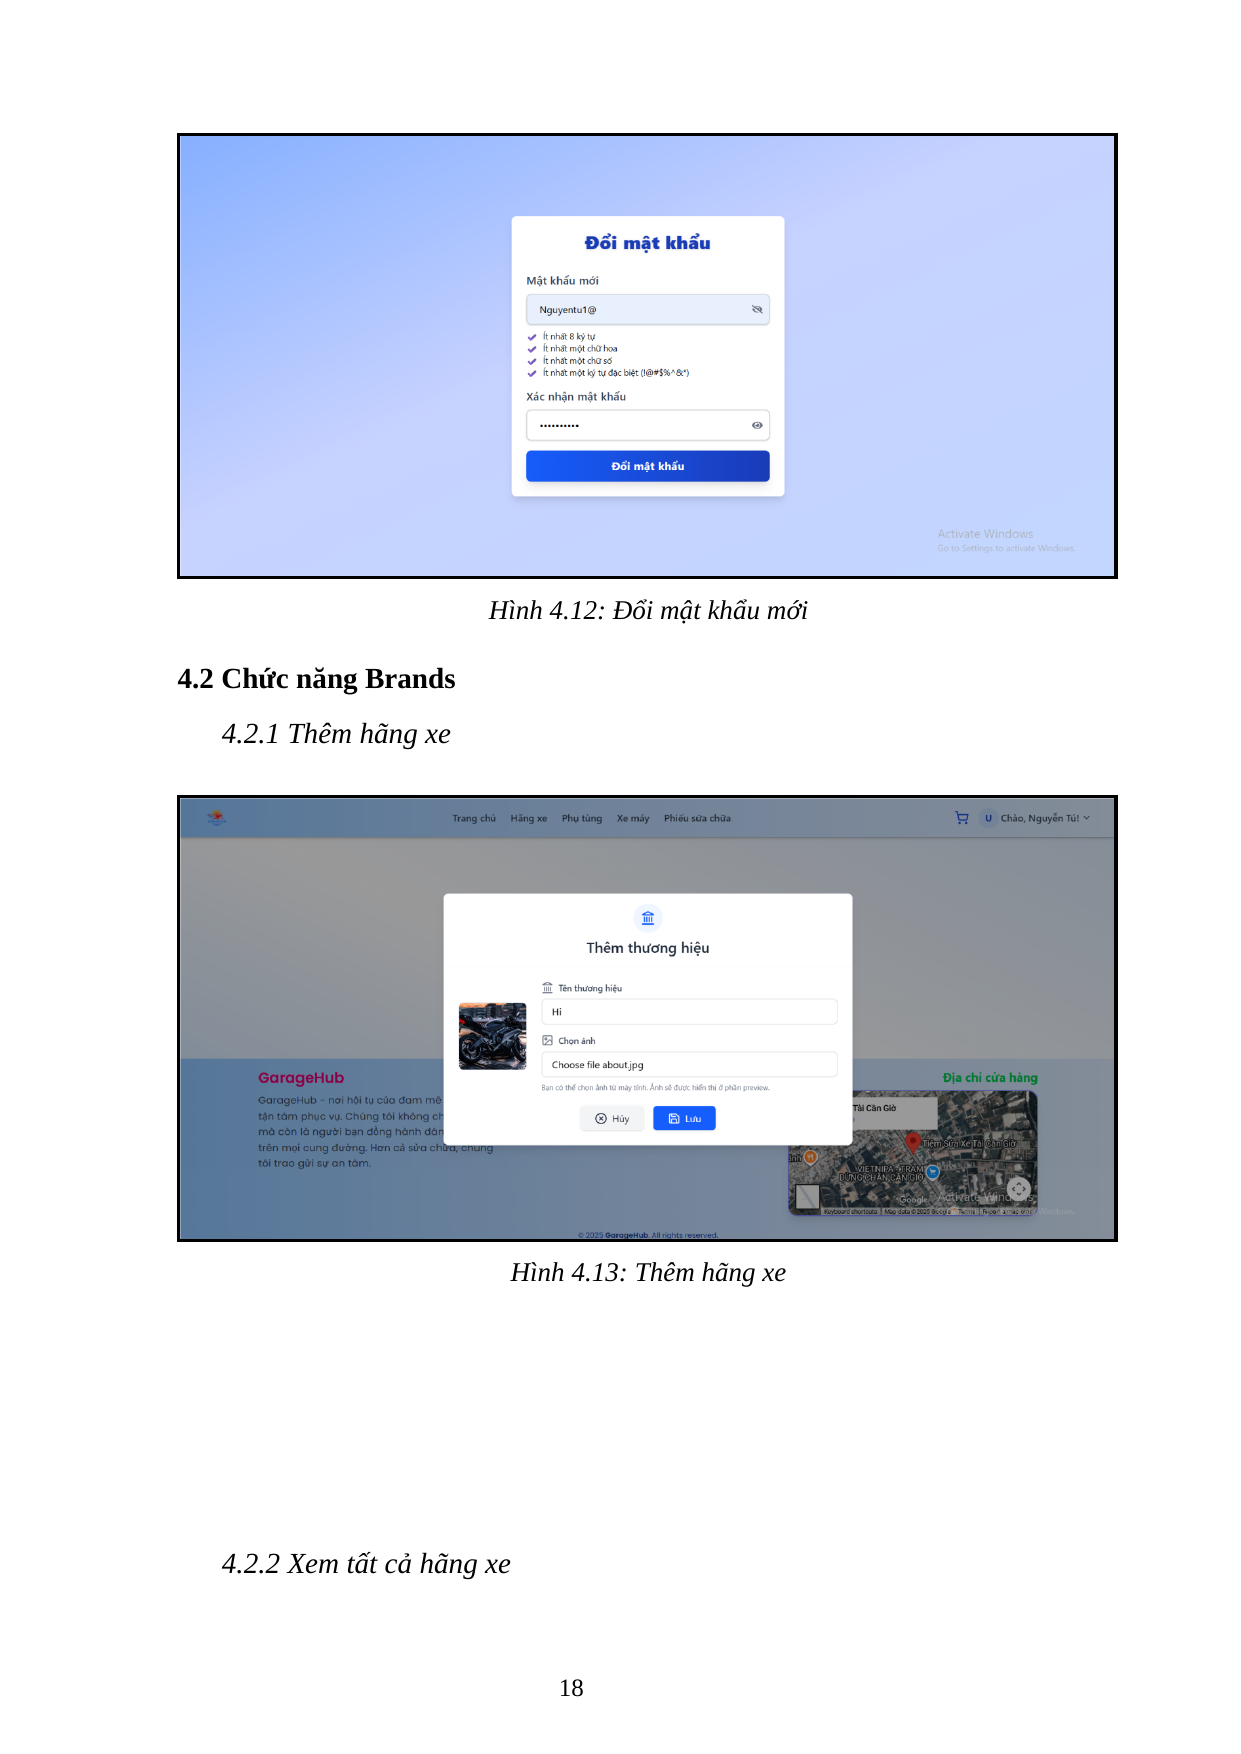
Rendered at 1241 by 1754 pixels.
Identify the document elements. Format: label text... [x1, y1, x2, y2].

subtitle 4.2 Chức năng Brands [177, 661, 1122, 695]
subtitle 4.2.1 Thêm hãng xe [222, 716, 1122, 749]
subtitle 4.2.2 Xem tất cả hãng xe [222, 1546, 1122, 1579]
picture [180, 798, 1114, 1239]
picture [180, 136, 1114, 576]
